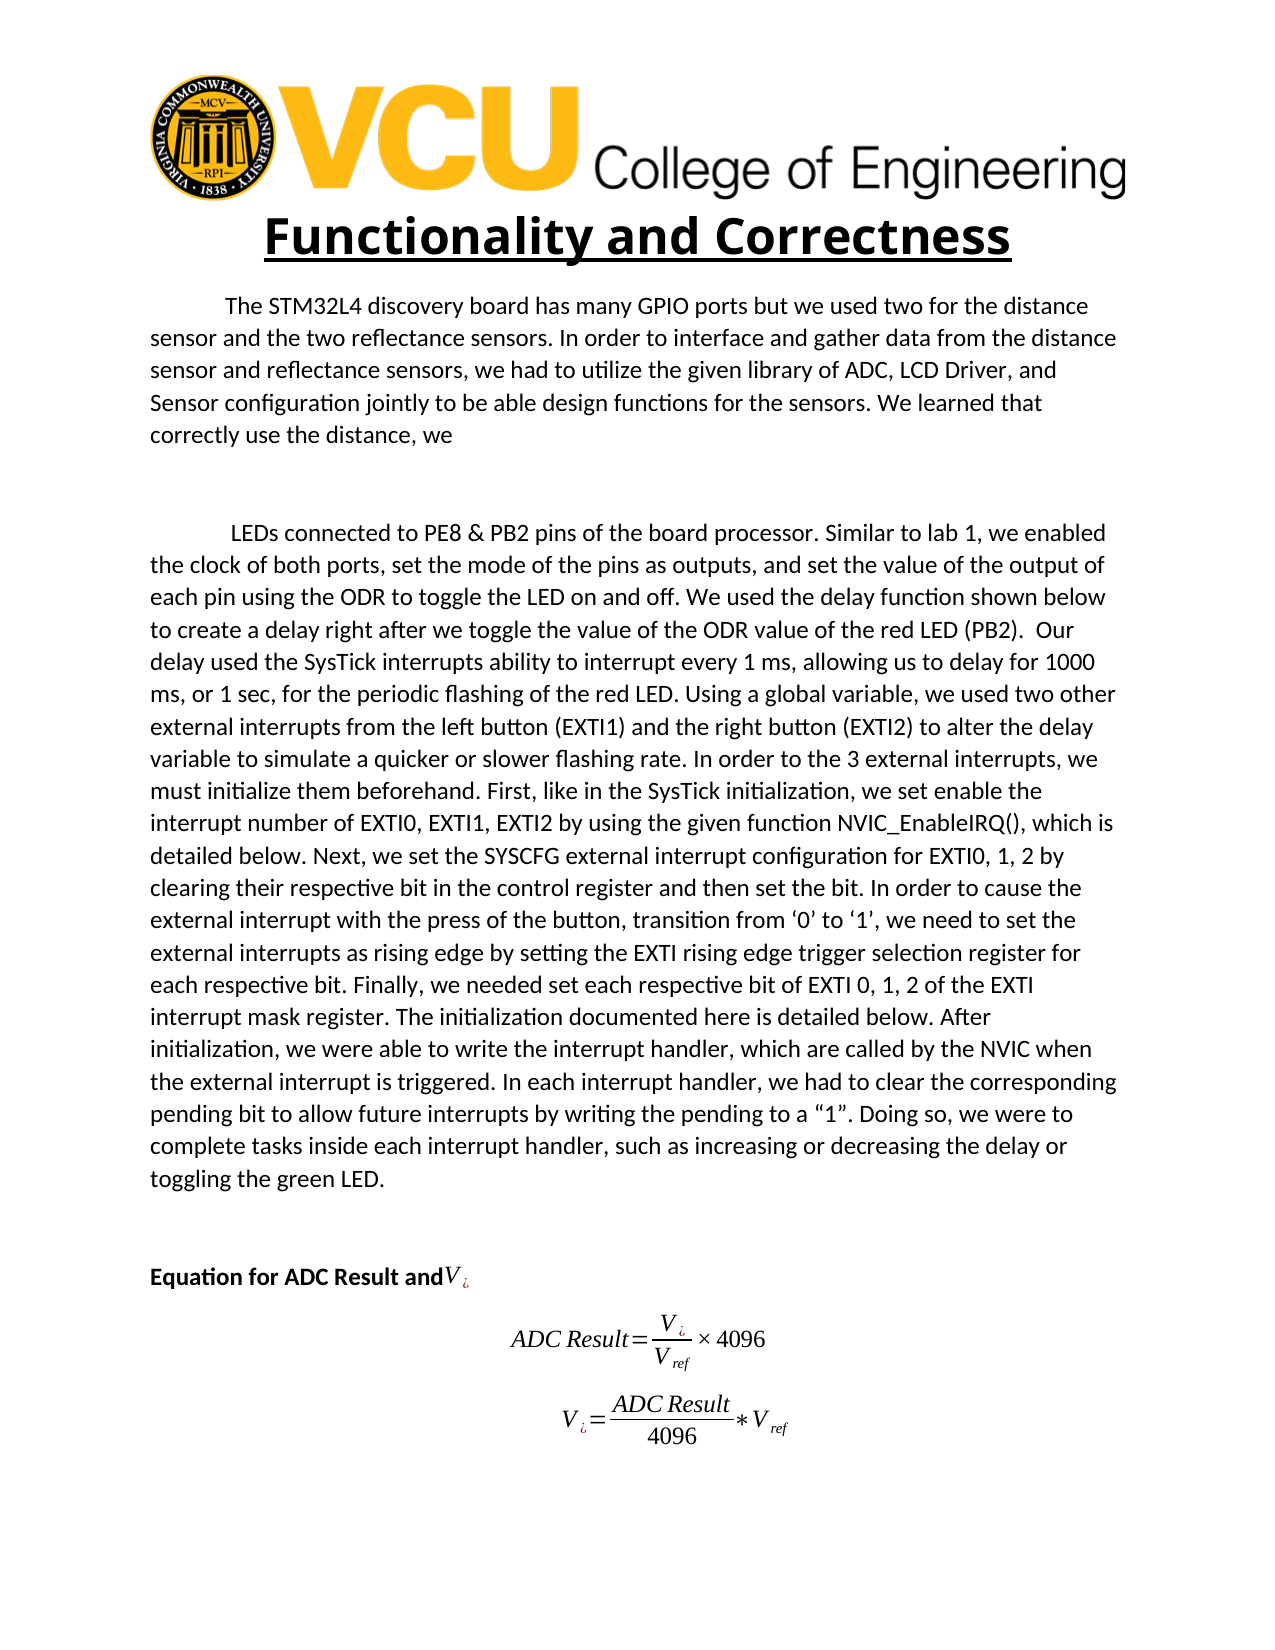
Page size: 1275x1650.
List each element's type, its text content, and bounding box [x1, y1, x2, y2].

text Functionality and Correctness [150, 201, 1125, 269]
text Equation for ADC Result and [150, 1261, 1125, 1291]
text LEDs connected to PE8 & PB2 pins of the board processor. Similar to lab 1, we enabled the clock of both ports, set the mode of the pins as outputs, and set the value of the output of each pin using the ODR to toggle the LED on and off. We used the delay function shown below to create a delay right after we toggle the value of the ODR value of the red LED (PB2). Our delay used the SysTick interrupts ability to interrupt every 1 ms, allowing us to delay for 1000 ms, or 1 sec, for the periodic flashing of the red LED. Using a global variable, we used two other external interrupts from the left button (EXTI1) and the right button (EXTI2) to alter the delay variable to simulate a quicker or slower flashing rate. In order to the 3 external interrupts, we must initialize them beforehand. First, like in the SysTick initialization, we set enable the interrupt number of EXTI0, EXTI1, EXTI2 by using the given function NVIC_EnableIRQ(), which is detailed below. Next, we set the SYSCFG external interrupt configuration for EXTI0, 1, 2 by clearing their respective bit in the control register and then set the bit. In order to cause the external interrupt with the press of the button, transition from ‘0’ to ‘1’, we need to set the external interrupts as rising edge by setting the EXTI rising edge trigger selection register for each respective bit. Finally, we needed set each respective bit of EXTI 0, 1, 2 of the EXTI interrupt mask register. The initialization documented here is detailed below. After initialization, we were able to write the interrupt handler, which are called by the NVIC when the external interrupt is triggered. In each interrupt handler, we had to clear the corresponding pending bit to allow future interrupts by writing the pending to a “1”. Doing so, we were to complete tasks inside each interrupt handler, such as increasing or decreasing the delay or toggling the green LED. [150, 517, 1125, 1193]
picture [150, 75, 1125, 201]
text The STM32L4 discovery board has many GPIO ports but we used two for the distance sensor and the two reflectance sensors. In order to interface and gather data from the distance sensor and reflectance sensors, we had to utilize the given library of ADC, LCD Driver, and Sensor configuration jointly to be able design functions for the sensors. We learned that correctly use the distance, we [150, 290, 1125, 449]
